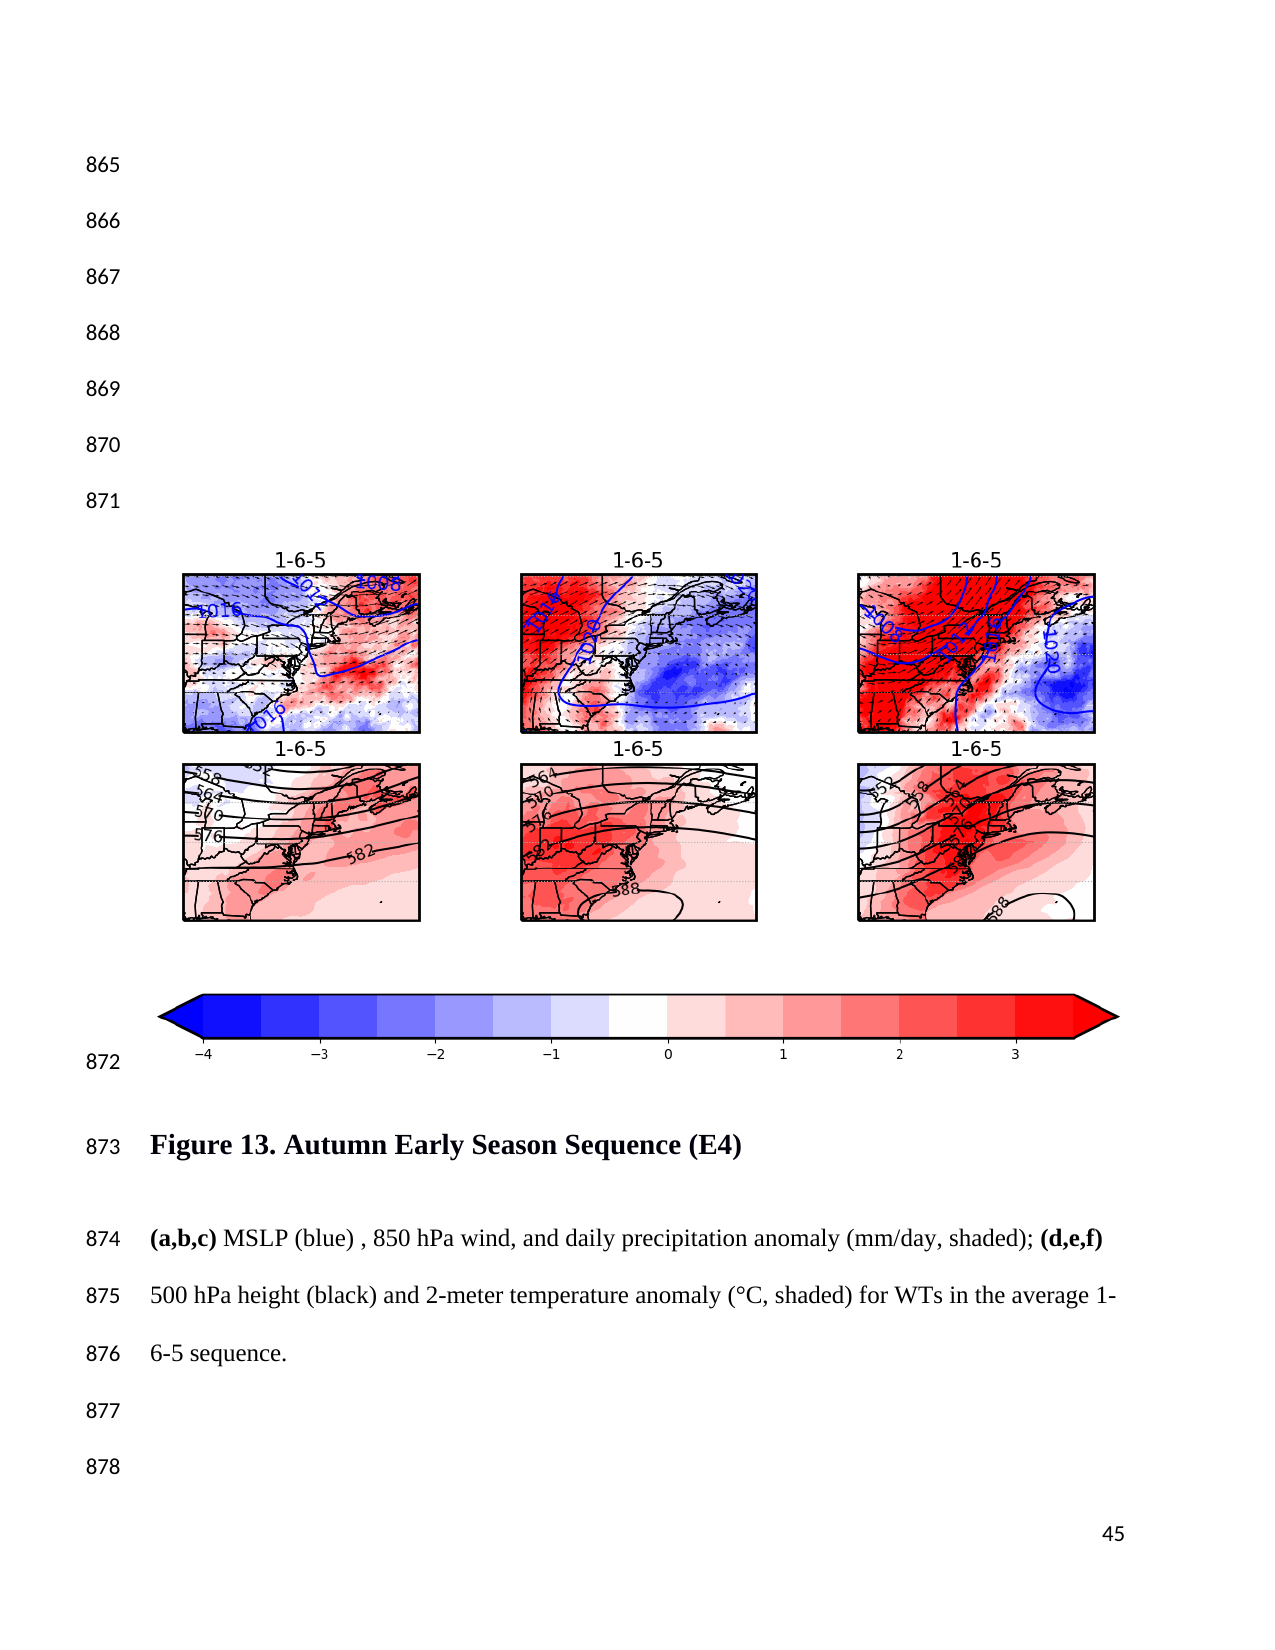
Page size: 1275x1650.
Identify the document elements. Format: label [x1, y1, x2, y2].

picture [150, 542, 1125, 1070]
